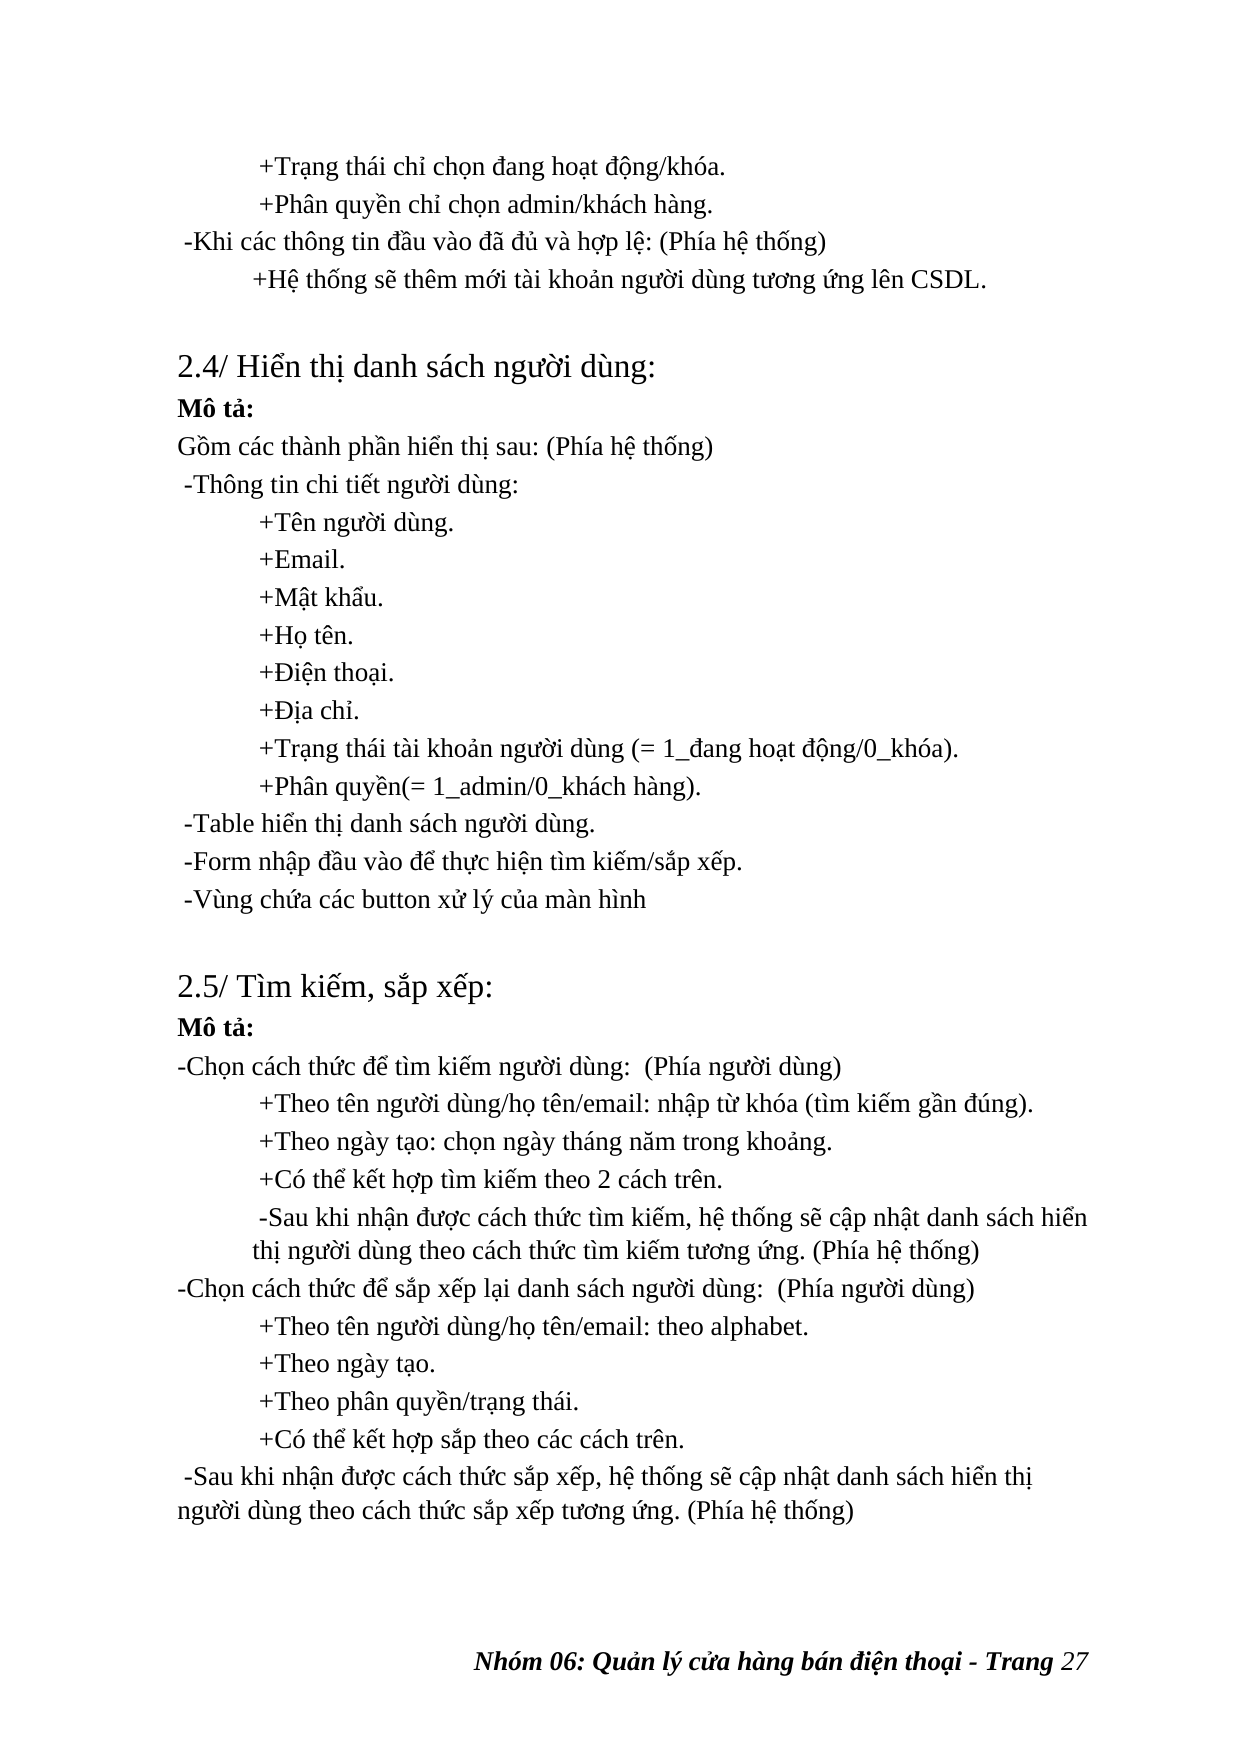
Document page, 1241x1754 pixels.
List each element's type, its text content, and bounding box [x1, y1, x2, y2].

text -Table hiển thị danh sách người dùng. [177, 807, 1090, 838]
text +Theo ngày tạo: chọn ngày tháng năm trong khoảng. [252, 1125, 1090, 1156]
text +Mật khẩu. [252, 581, 1090, 612]
text +Họ tên. [252, 619, 1090, 650]
text -Form nhập đầu vào để thực hiện tìm kiếm/sắp xếp. [177, 845, 1090, 876]
text Gồm các thành phần hiển thị sau: (Phía hệ thống) [177, 430, 1090, 461]
text +Có thể kết hợp tìm kiếm theo 2 cách trên. [252, 1163, 1090, 1194]
text Mô tả: [177, 1011, 1090, 1043]
text +Theo phân quyền/trạng thái. [252, 1385, 1090, 1416]
text -Chọn cách thức để tìm kiếm người dùng: (Phía người dùng) [177, 1050, 1090, 1081]
text -Sau khi nhận được cách thức tìm kiếm, hệ thống sẽ cập nhật danh sách hiển thị người dùng theo cách thức tìm kiếm tương ứng. (Phía hệ thống) [252, 1201, 1090, 1265]
text 2.5/ Tìm kiếm, sắp xếp: [177, 966, 1090, 1004]
text +Phân quyền chỉ chọn admin/khách hàng. [252, 188, 1090, 219]
text +Địa chỉ. [252, 694, 1090, 725]
text +Theo tên người dùng/họ tên/email: theo alphabet. [252, 1309, 1090, 1341]
text +Trạng thái tài khoản người dùng (= 1_đang hoạt động/0_khóa). [252, 732, 1090, 763]
text Mô tả: [177, 392, 1090, 423]
text -Khi các thông tin đầu vào đã đủ và hợp lệ: (Phía hệ thống) [177, 225, 1090, 257]
text +Email. [252, 543, 1090, 574]
text -Chọn cách thức để sắp xếp lại danh sách người dùng: (Phía người dùng) [177, 1272, 1090, 1303]
text +Trạng thái chỉ chọn đang hoạt động/khóa. [252, 150, 1090, 181]
text +Điện thoại. [252, 656, 1090, 688]
text +Hệ thống sẽ thêm mới tài khoản người dùng tương ứng lên CSDL. [177, 263, 1090, 294]
text -Thông tin chi tiết người dùng: [177, 468, 1090, 499]
text 2.4/ Hiển thị danh sách người dùng: [177, 346, 1090, 385]
text +Phân quyền(= 1_admin/0_khách hàng). [252, 769, 1090, 801]
text +Theo ngày tạo. [252, 1347, 1090, 1378]
text +Tên người dùng. [252, 506, 1090, 537]
text -Sau khi nhận được cách thức sắp xếp, hệ thống sẽ cập nhật danh sách hiển thị người dùng theo cách thức sắp xếp tương ứng. (Phía hệ thống) [177, 1460, 1090, 1525]
text +Có thể kết hợp sắp theo các cách trên. [252, 1423, 1090, 1454]
text -Vùng chứa các button xử lý của màn hình [177, 883, 1090, 914]
text +Theo tên người dùng/họ tên/email: nhập từ khóa (tìm kiếm gần đúng). [252, 1087, 1090, 1119]
